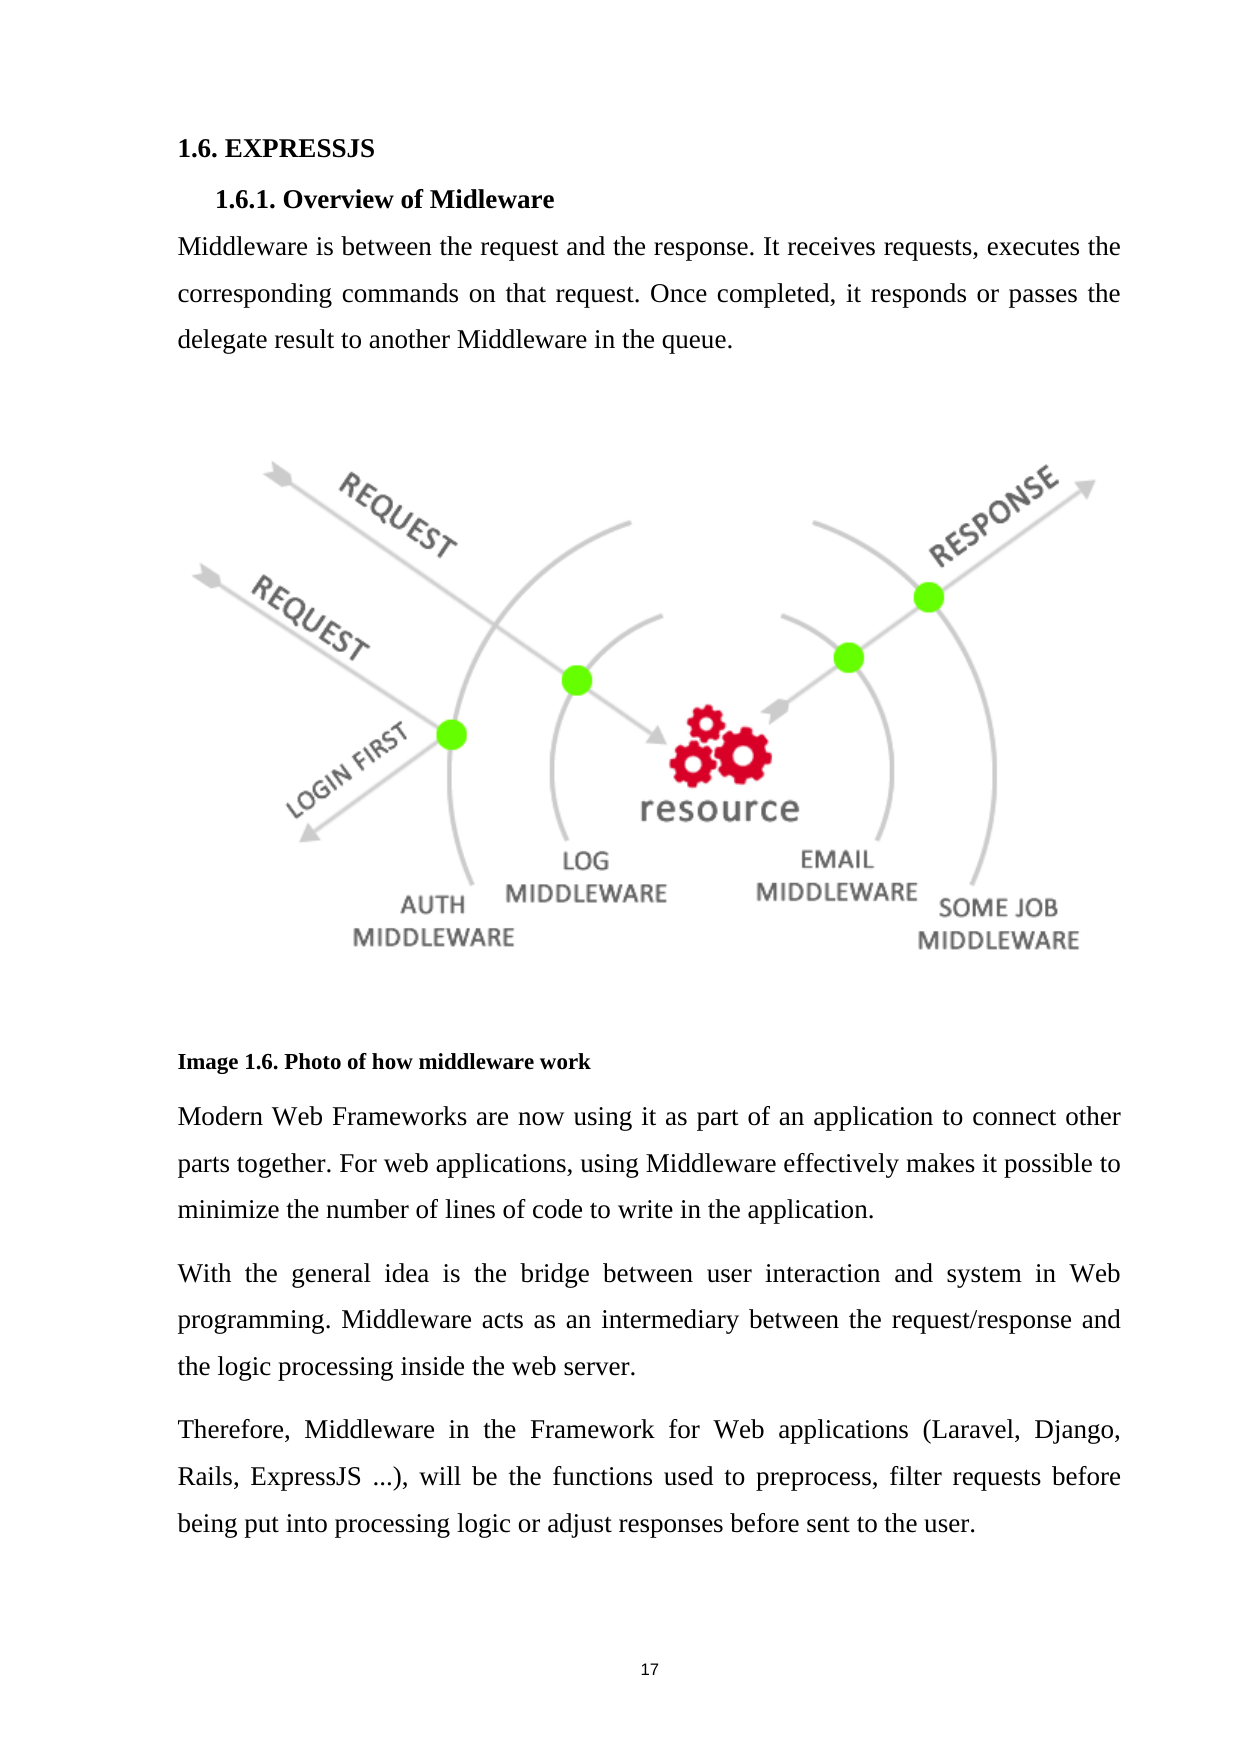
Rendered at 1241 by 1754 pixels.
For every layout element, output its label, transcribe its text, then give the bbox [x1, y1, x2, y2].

text With the general idea is the bridge between user interaction and system in Web programming. Middleware acts as an intermediary between the request/response and the logic processing inside the web server. [177, 1257, 1122, 1381]
text Therefore, Middleware in the Framework for Web applications (Laravel, Django, Rails, ExpressJS ...), will be the functions used to preprocess, filter requests before being put into processing logic or adjust responses before sent to the user. [177, 1413, 1122, 1538]
text Middleware is between the request and the response. It receives requests, executes the corresponding commands on that request. Once completed, it responds or passes the delegate result to another Middleware in the queue. [177, 230, 1122, 354]
subtitle EXPRESSJS [177, 132, 1122, 164]
subtitle Overview of Midleware [215, 183, 1122, 214]
text Modern Web Frameworks are now using it as part of an application to connect other parts together. For web applications, using Middleware effectively makes it possible to minimize the number of lines of code to write in the application. [177, 1100, 1122, 1224]
picture [177, 386, 1118, 1004]
text Image 1.6. Photo of how middleware work [177, 1048, 1122, 1074]
